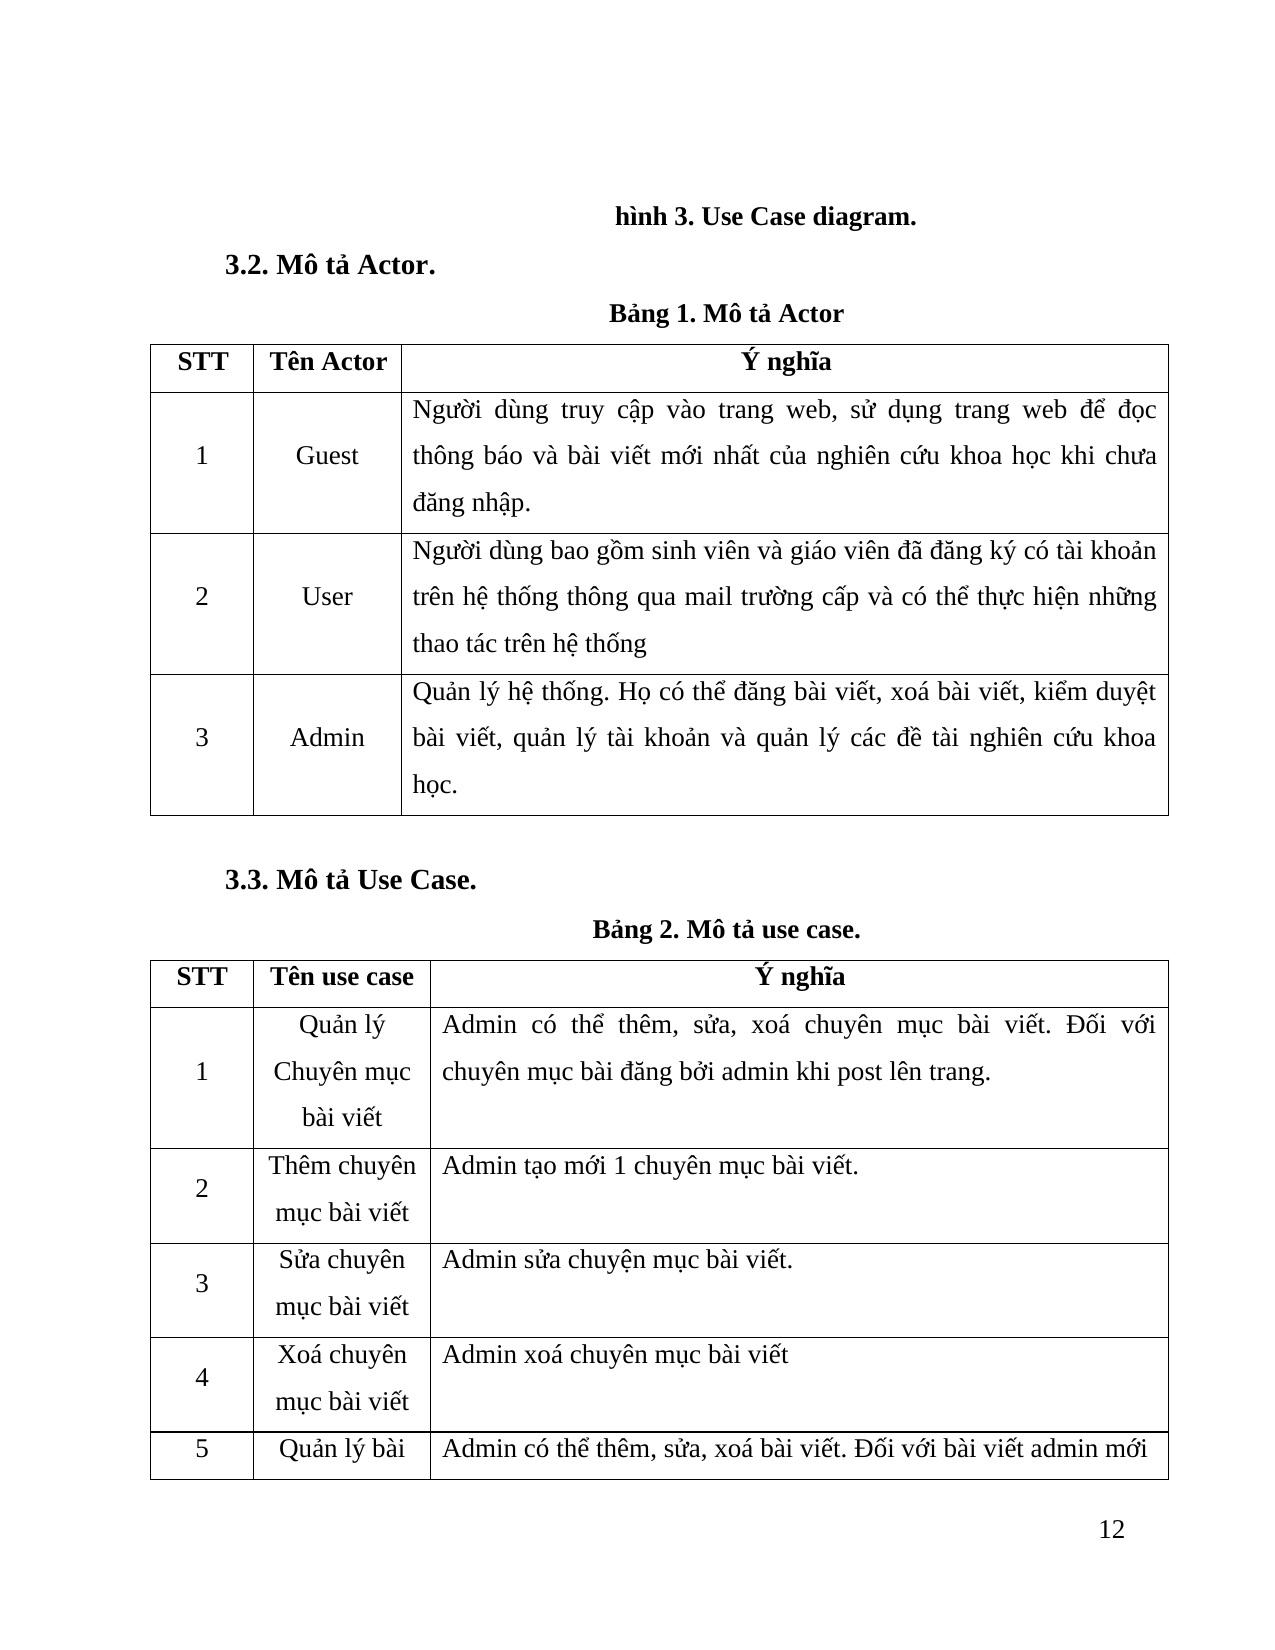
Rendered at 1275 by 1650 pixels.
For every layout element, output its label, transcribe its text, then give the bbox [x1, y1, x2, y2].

text Mô tả Use Case. [225, 862, 1125, 896]
table_cell 3 [151, 1244, 253, 1337]
table_cell Admin sửa chuyện mục bài viết. [431, 1244, 1168, 1337]
table_cell Admin [254, 675, 401, 815]
text Mô tả use case. [375, 913, 1125, 944]
table_cell Thêm chuyên mục bài viết [254, 1149, 430, 1243]
table_header STT [151, 345, 253, 392]
table_cell Quản lý Chuyên mục bài viết [254, 1008, 430, 1148]
table_cell Admin tạo mới 1 chuyên mục bài viết. [431, 1149, 1168, 1243]
table_cell Người dùng bao gồm sinh viên và giáo viên đã đăng ký có tài khoản trên hệ thống thông qua mail trường cấp và có thể thực hiện những thao tác trên hệ thống [402, 534, 1168, 674]
table_header Tên use case [254, 961, 430, 1007]
text Use Case diagram. [450, 200, 1125, 231]
text Mô tả Actor. [225, 247, 1125, 281]
table_cell Sửa chuyên mục bài viết [254, 1244, 430, 1337]
table_cell Người dùng truy cập vào trang web, sử dụng trang web để đọc thông báo và bài viết mới nhất của nghiên cứu khoa học khi chưa đăng nhập. [402, 393, 1168, 533]
table_cell 4 [151, 1338, 253, 1431]
table_header Ý nghĩa [431, 961, 1168, 1007]
table_cell User [254, 534, 401, 674]
table_cell 3 [151, 675, 253, 815]
table_cell 2 [151, 534, 253, 674]
table_cell Admin có thể thêm, sửa, xoá chuyên mục bài viết. Đối với chuyên mục bài đăng bởi admin khi post lên trang. [431, 1008, 1168, 1148]
table_cell Xoá chuyên mục bài viết [254, 1338, 430, 1431]
table_cell 2 [151, 1149, 253, 1243]
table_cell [431, 1433, 1168, 1479]
list Mô tả Actor [375, 297, 1125, 328]
table_cell 1 [151, 1008, 253, 1148]
table_header Tên Actor [254, 345, 401, 392]
table_cell Quản lý bài viết [254, 1433, 430, 1479]
table_cell 1 [151, 393, 253, 533]
table_cell Guest [254, 393, 401, 533]
table_cell Admin xoá chuyên mục bài viết [431, 1338, 1168, 1431]
table_header STT [151, 961, 253, 1007]
table_cell 5 [151, 1433, 253, 1479]
table_cell Quản lý hệ thống. Họ có thể đăng bài viết, xoá bài viết, kiểm duyệt bài viết, quản lý tài khoản và quản lý các đề tài nghiên cứu khoa học. [402, 675, 1168, 815]
table_header Ý nghĩa [402, 345, 1168, 392]
